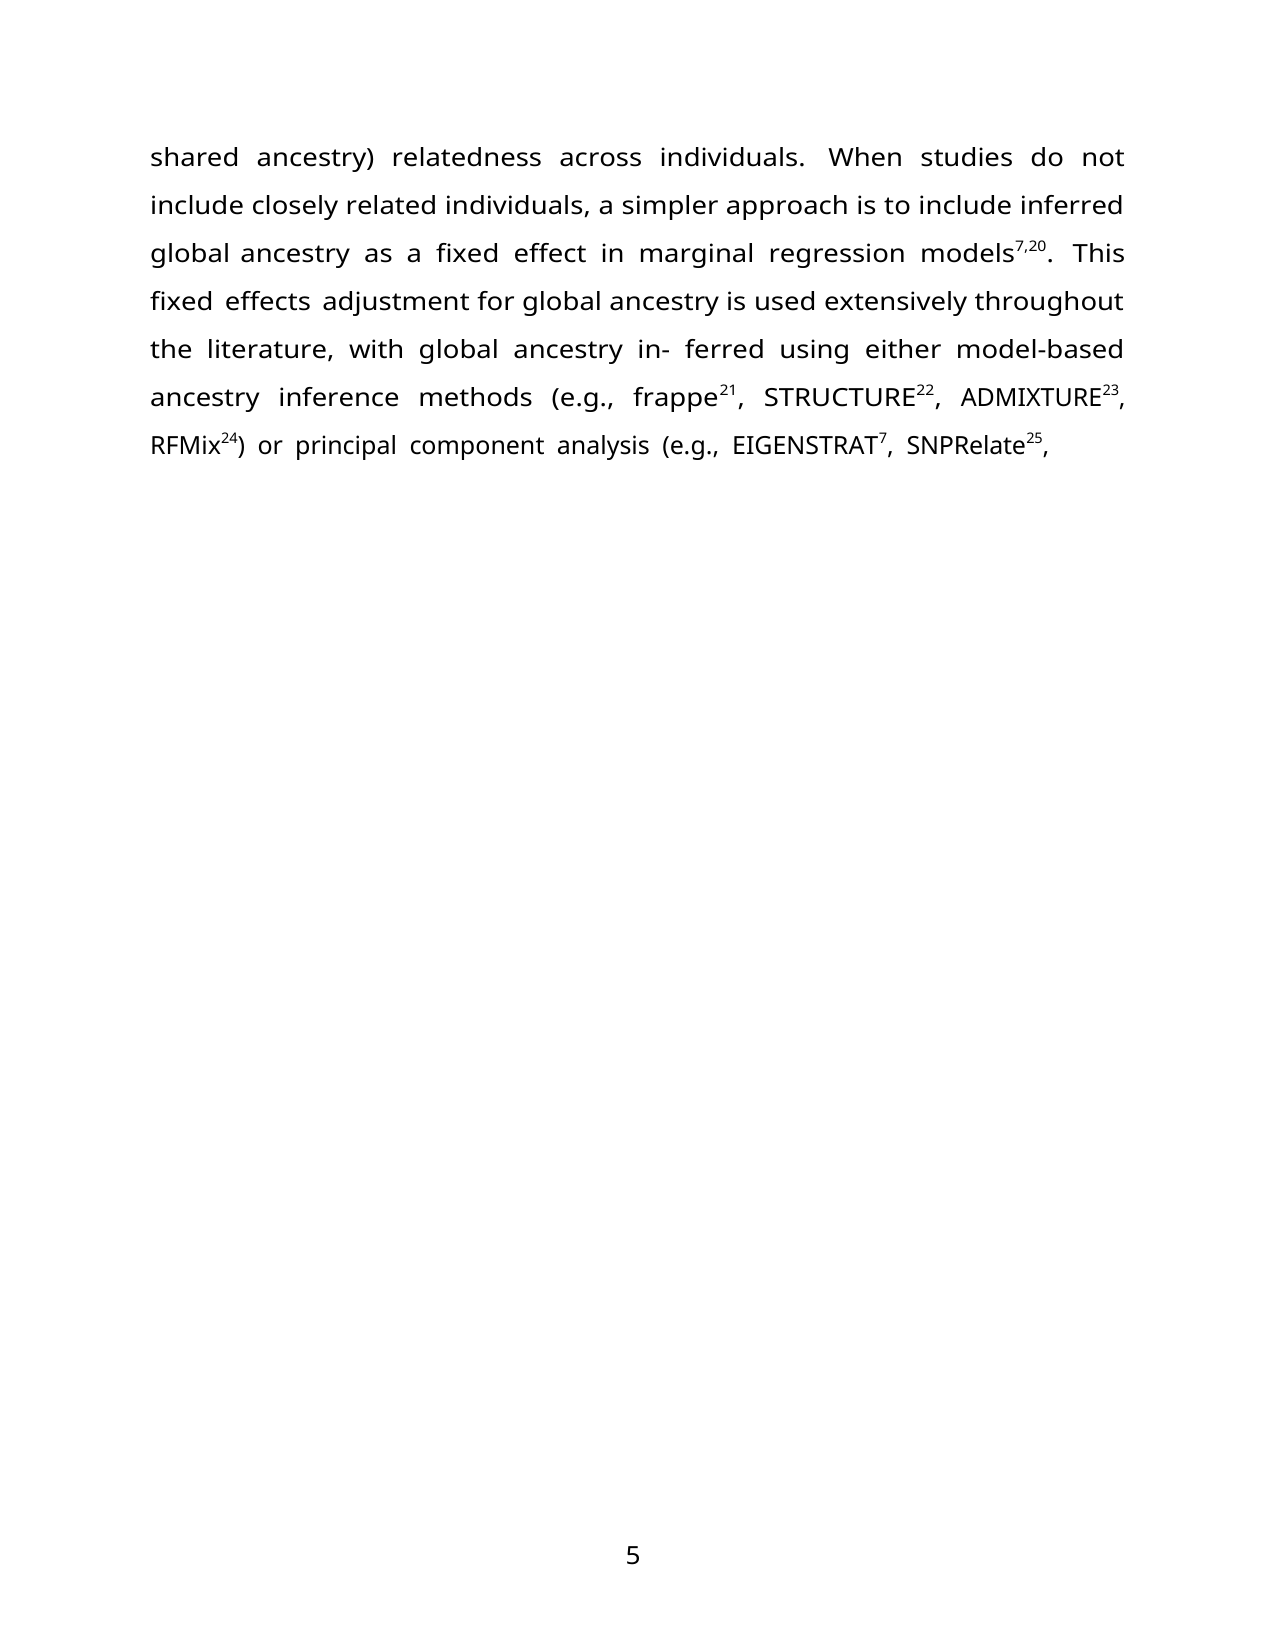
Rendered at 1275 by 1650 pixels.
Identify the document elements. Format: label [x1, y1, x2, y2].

text [150, 139, 1125, 462]
